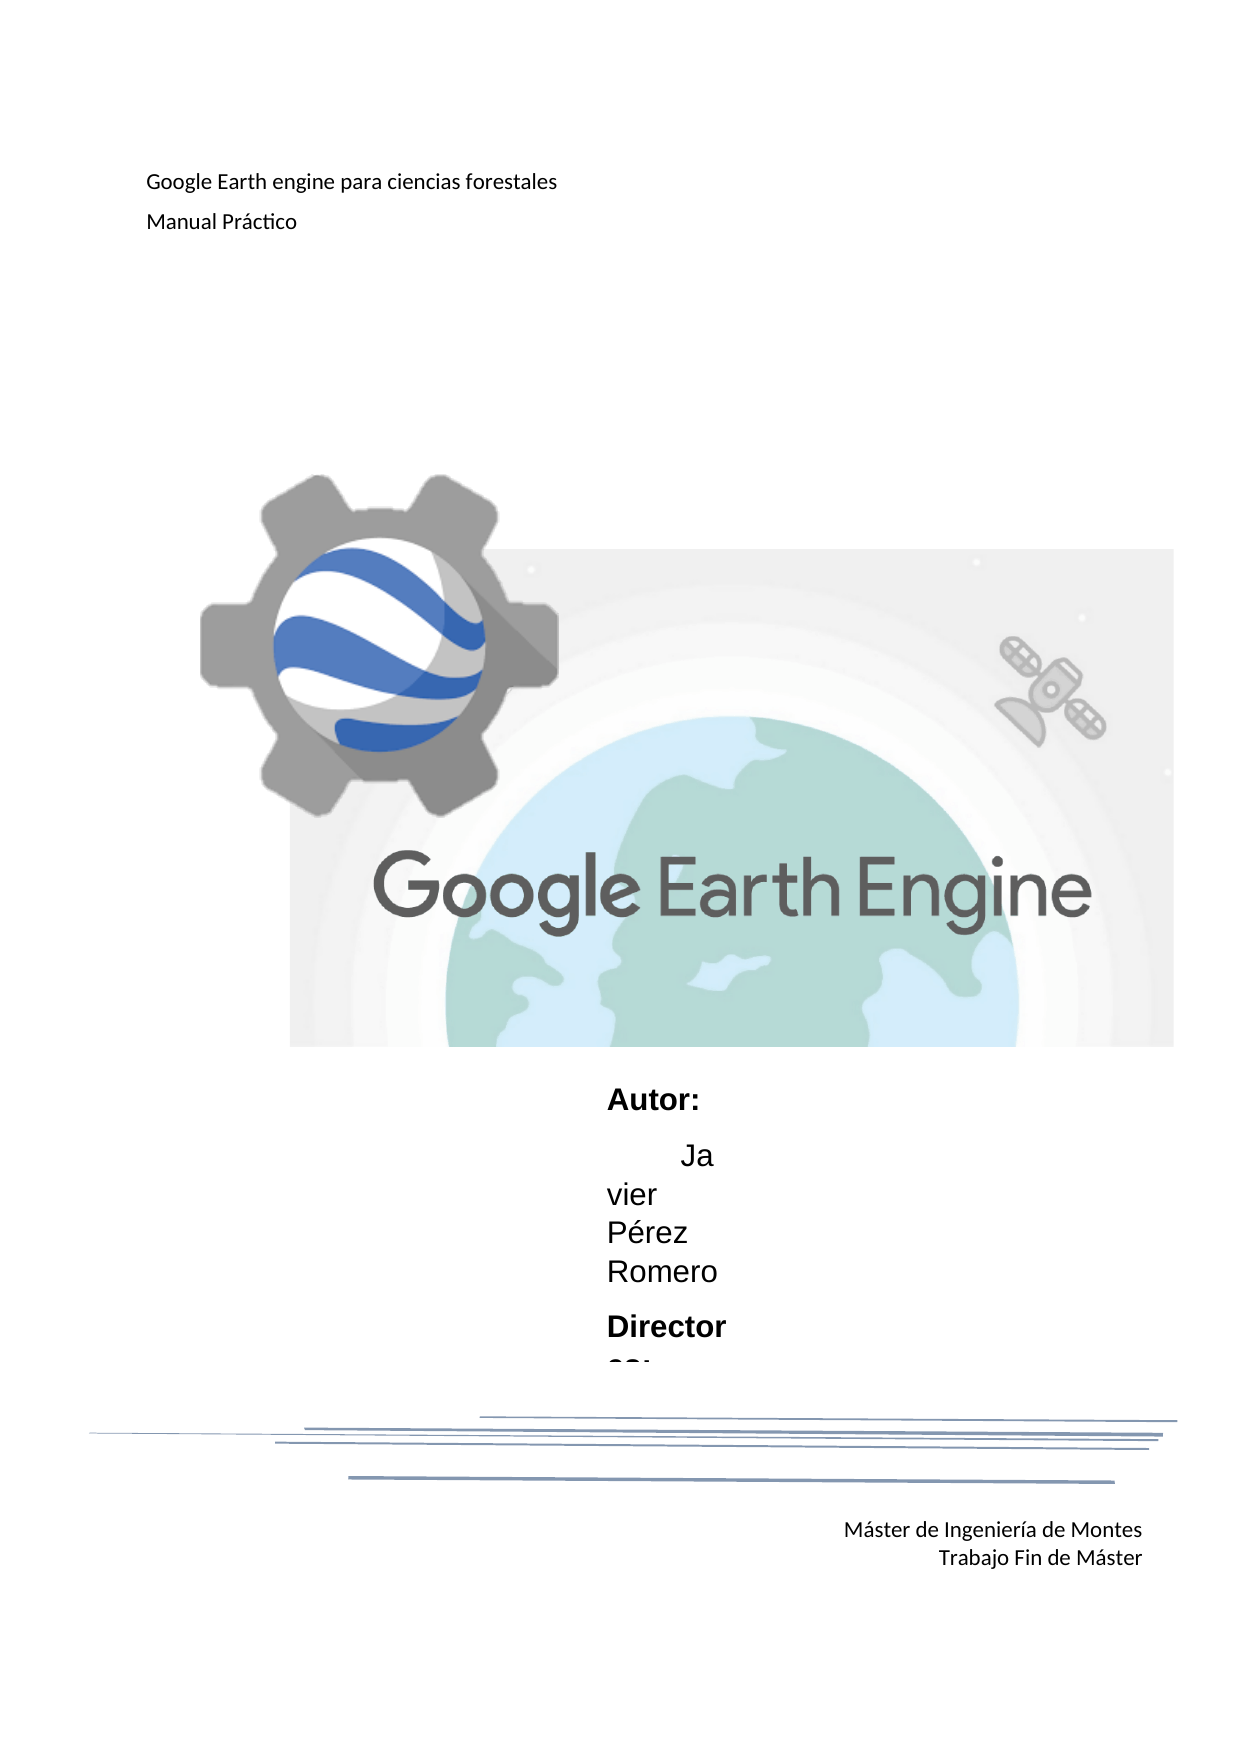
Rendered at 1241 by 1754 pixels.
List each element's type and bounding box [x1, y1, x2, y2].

picture [200, 474, 1174, 1047]
